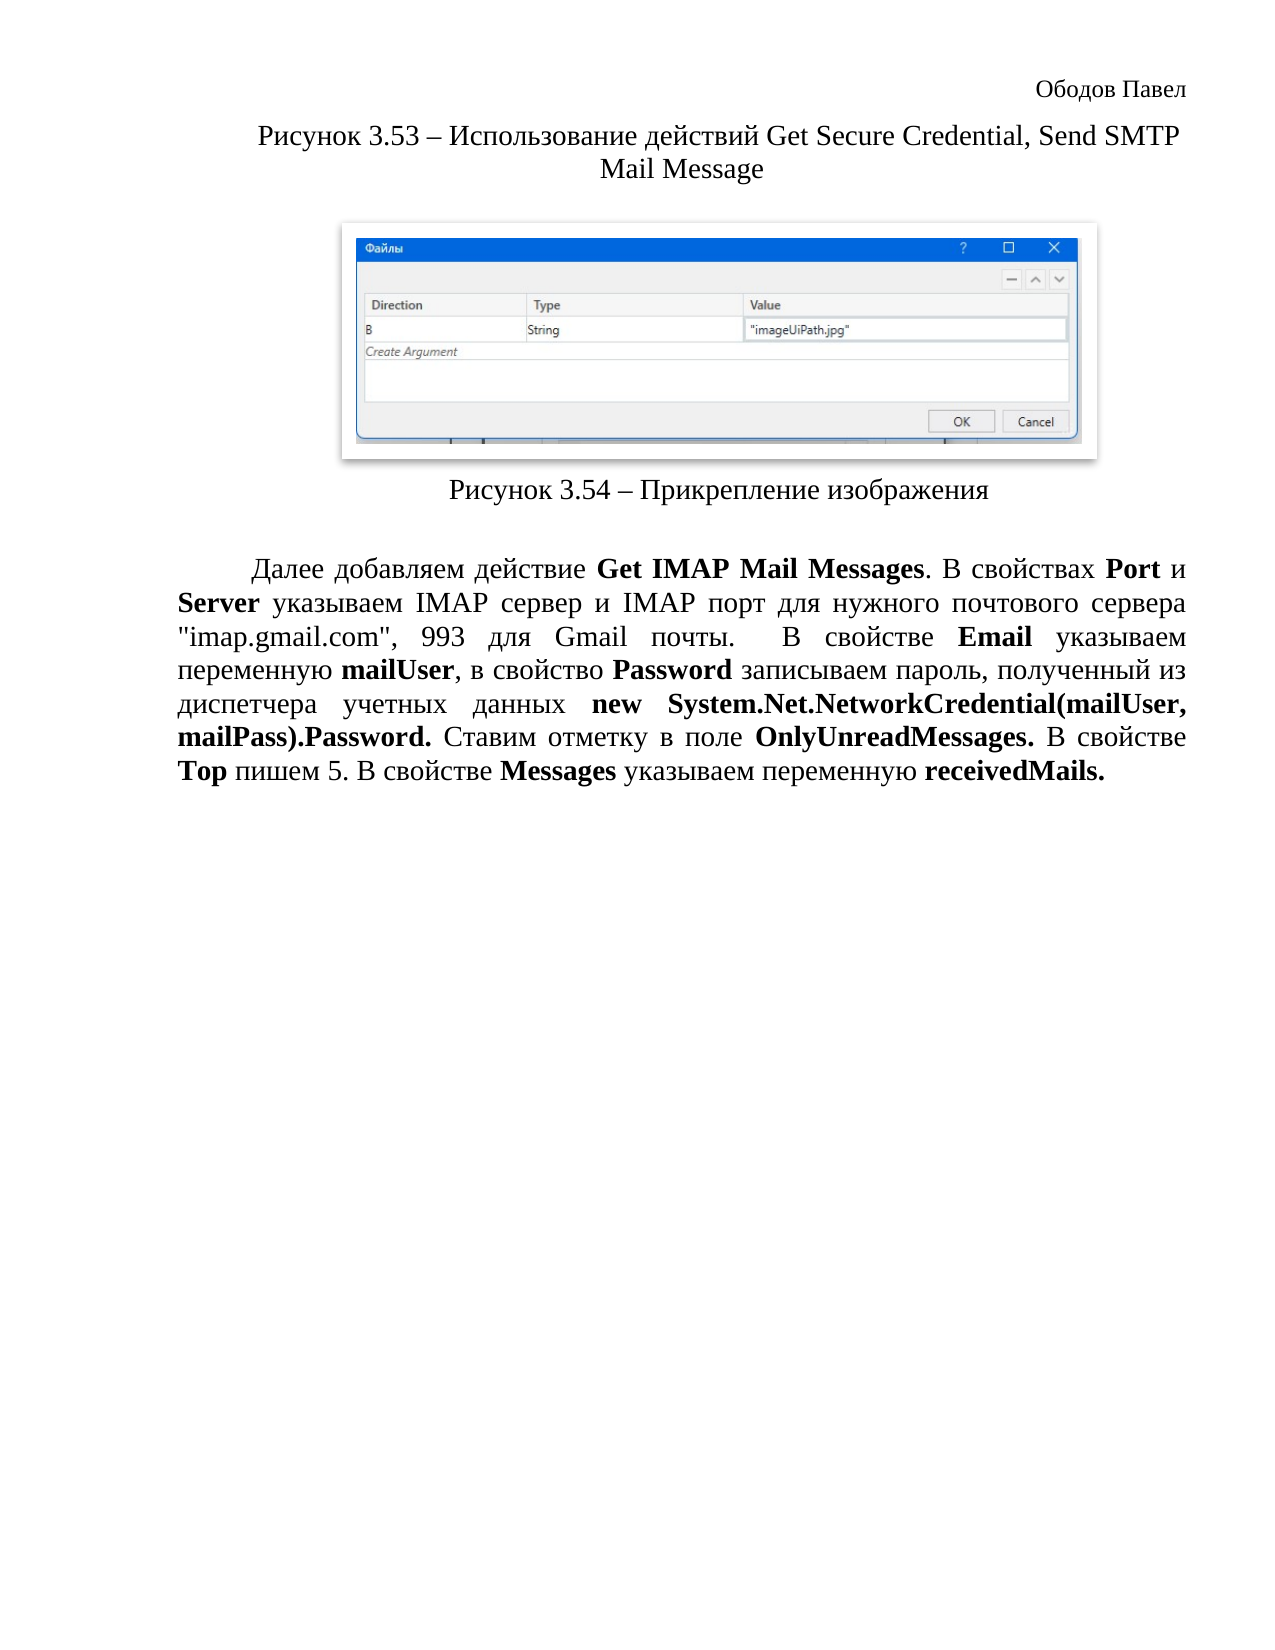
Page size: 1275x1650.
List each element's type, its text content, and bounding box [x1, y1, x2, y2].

text Рисунок 3.53 – Использование действий Get Secure Credential, Send SMTP Mail Message [177, 118, 1186, 185]
text Далее добавляем действие Get IMAP Mail Messages. В свойствах Port и Server указываем IMAP сервер и IMAP порт для нужного почтового сервера "imap.gmail.com", 993 для Gmail почты. В свойстве Email указываем переменную mailUser, в свойство Password записываем пароль, полученный из диспетчера учетных данных new System.Net.NetworkCredential(mailUser, mailPass).Password. Ставим отметку в поле OnlyUnreadMessages. В свойстве Top пишем 5. В свойстве Messages указываем переменную receivedMails. [177, 552, 1186, 786]
text Рисунок 3.54 – Прикрепление изображения [177, 472, 1186, 506]
picture [356, 238, 1082, 444]
